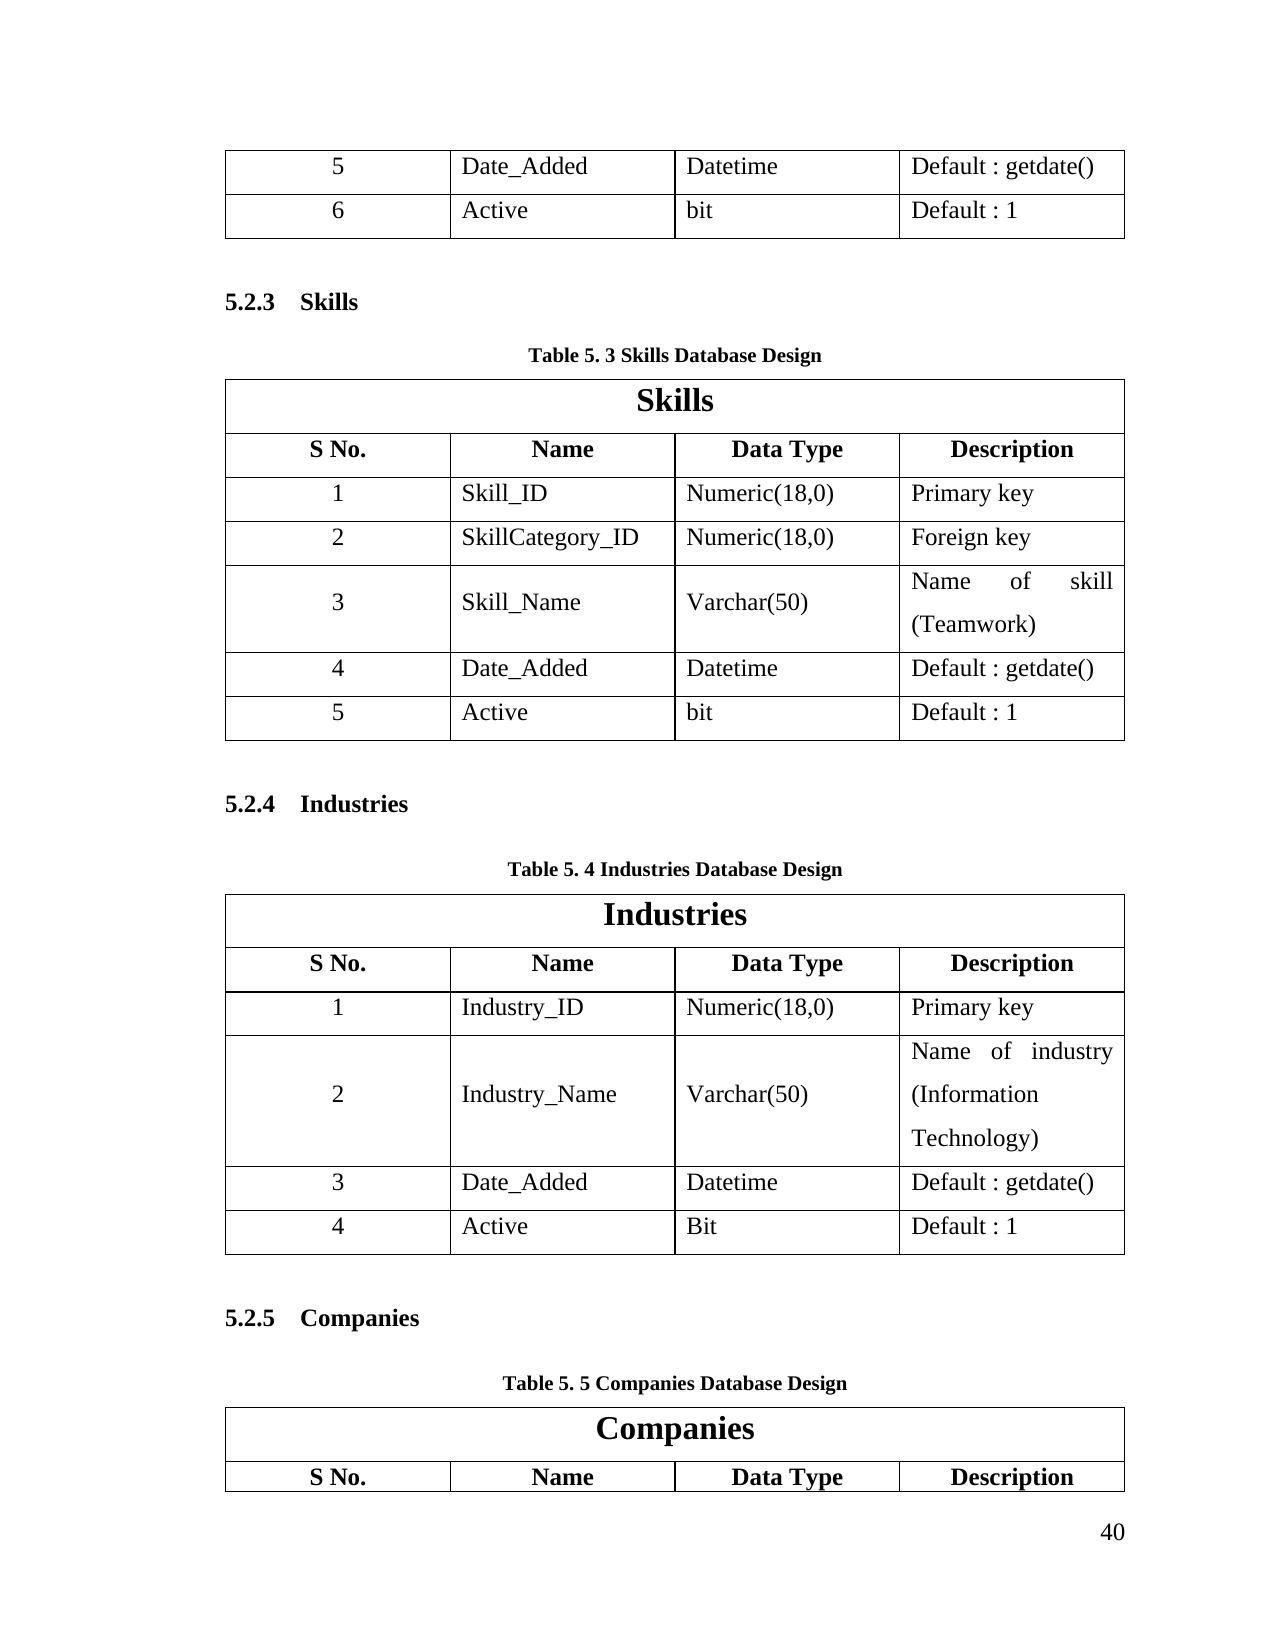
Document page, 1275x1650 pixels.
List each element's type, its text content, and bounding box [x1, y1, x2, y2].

table_cell Data Type [676, 948, 899, 991]
table_cell Numeric(18,0) [676, 478, 899, 521]
table_cell Varchar(50) [676, 1036, 899, 1166]
table_cell 2 [226, 522, 450, 565]
table_cell Name of industry (Information Technology) [900, 1036, 1124, 1166]
table_cell 6 [226, 195, 450, 238]
table_cell 3 [226, 566, 450, 652]
table_cell Skill_ID [451, 478, 674, 521]
table_cell S No. [226, 434, 450, 477]
table_cell 5 [226, 151, 450, 194]
table_cell Default : getdate() [900, 653, 1124, 696]
table_cell SkillCategory_ID [451, 522, 674, 565]
table_cell Default : getdate() [900, 151, 1124, 194]
table_cell Varchar(50) [676, 566, 899, 652]
table_cell Industry_Name [451, 1036, 674, 1166]
table_header Skills [226, 380, 1124, 433]
text Table 5. 5 Companies Database Design [225, 1371, 1125, 1395]
table_cell Numeric(18,0) [676, 993, 899, 1035]
table_cell Name [451, 948, 674, 991]
table_header Industries [226, 895, 1124, 947]
table_cell Primary key [900, 993, 1124, 1035]
table_cell Datetime [676, 151, 899, 194]
table_header Companies [226, 1408, 1124, 1461]
text Table 5. 4 Industries Database Design [225, 857, 1125, 881]
table_cell Default : getdate() [900, 1167, 1124, 1210]
table_cell Name [451, 434, 674, 477]
table_cell Skill_Name [451, 566, 674, 652]
table_cell 5 [226, 697, 450, 740]
table_cell Primary key [900, 478, 1124, 521]
table_cell Datetime [676, 1167, 899, 1210]
subtitle Companies [225, 1303, 1125, 1331]
table_cell Date_Added [451, 653, 674, 696]
table_cell Date_Added [451, 151, 674, 194]
table_cell Description [900, 434, 1124, 477]
table_cell Numeric(18,0) [676, 522, 899, 565]
table_cell 3 [226, 1167, 450, 1210]
table_cell 4 [226, 653, 450, 696]
table_cell Active [451, 697, 674, 740]
table_cell Name [451, 1462, 674, 1491]
table_cell Default : 1 [900, 697, 1124, 740]
subtitle Skills [225, 287, 1125, 316]
table_cell Default : 1 [900, 1211, 1124, 1254]
table_cell Description [900, 948, 1124, 991]
table_cell 1 [226, 478, 450, 521]
table_cell Foreign key [900, 522, 1124, 565]
table_cell Date_Added [451, 1167, 674, 1210]
table_cell Default : 1 [900, 195, 1124, 238]
table_cell Active [451, 1211, 674, 1254]
table_cell 1 [226, 993, 450, 1035]
table_cell Data Type [676, 434, 899, 477]
text Table 5. 3 Skills Database Design [225, 342, 1125, 367]
table_cell Industry_ID [451, 993, 674, 1035]
table_cell Active [451, 195, 674, 238]
table_cell Bit [676, 1211, 899, 1254]
table_cell S No. [226, 1462, 450, 1491]
table_cell 2 [226, 1036, 450, 1166]
table_cell 4 [226, 1211, 450, 1254]
table_cell Description [900, 1462, 1124, 1491]
table_cell S No. [226, 948, 450, 991]
table_cell Name of skill (Teamwork) [900, 566, 1124, 652]
table_cell Datetime [676, 653, 899, 696]
table_cell bit [676, 195, 899, 238]
subtitle Industries [225, 789, 1125, 818]
table_cell Data Type [676, 1462, 899, 1491]
table_cell bit [676, 697, 899, 740]
